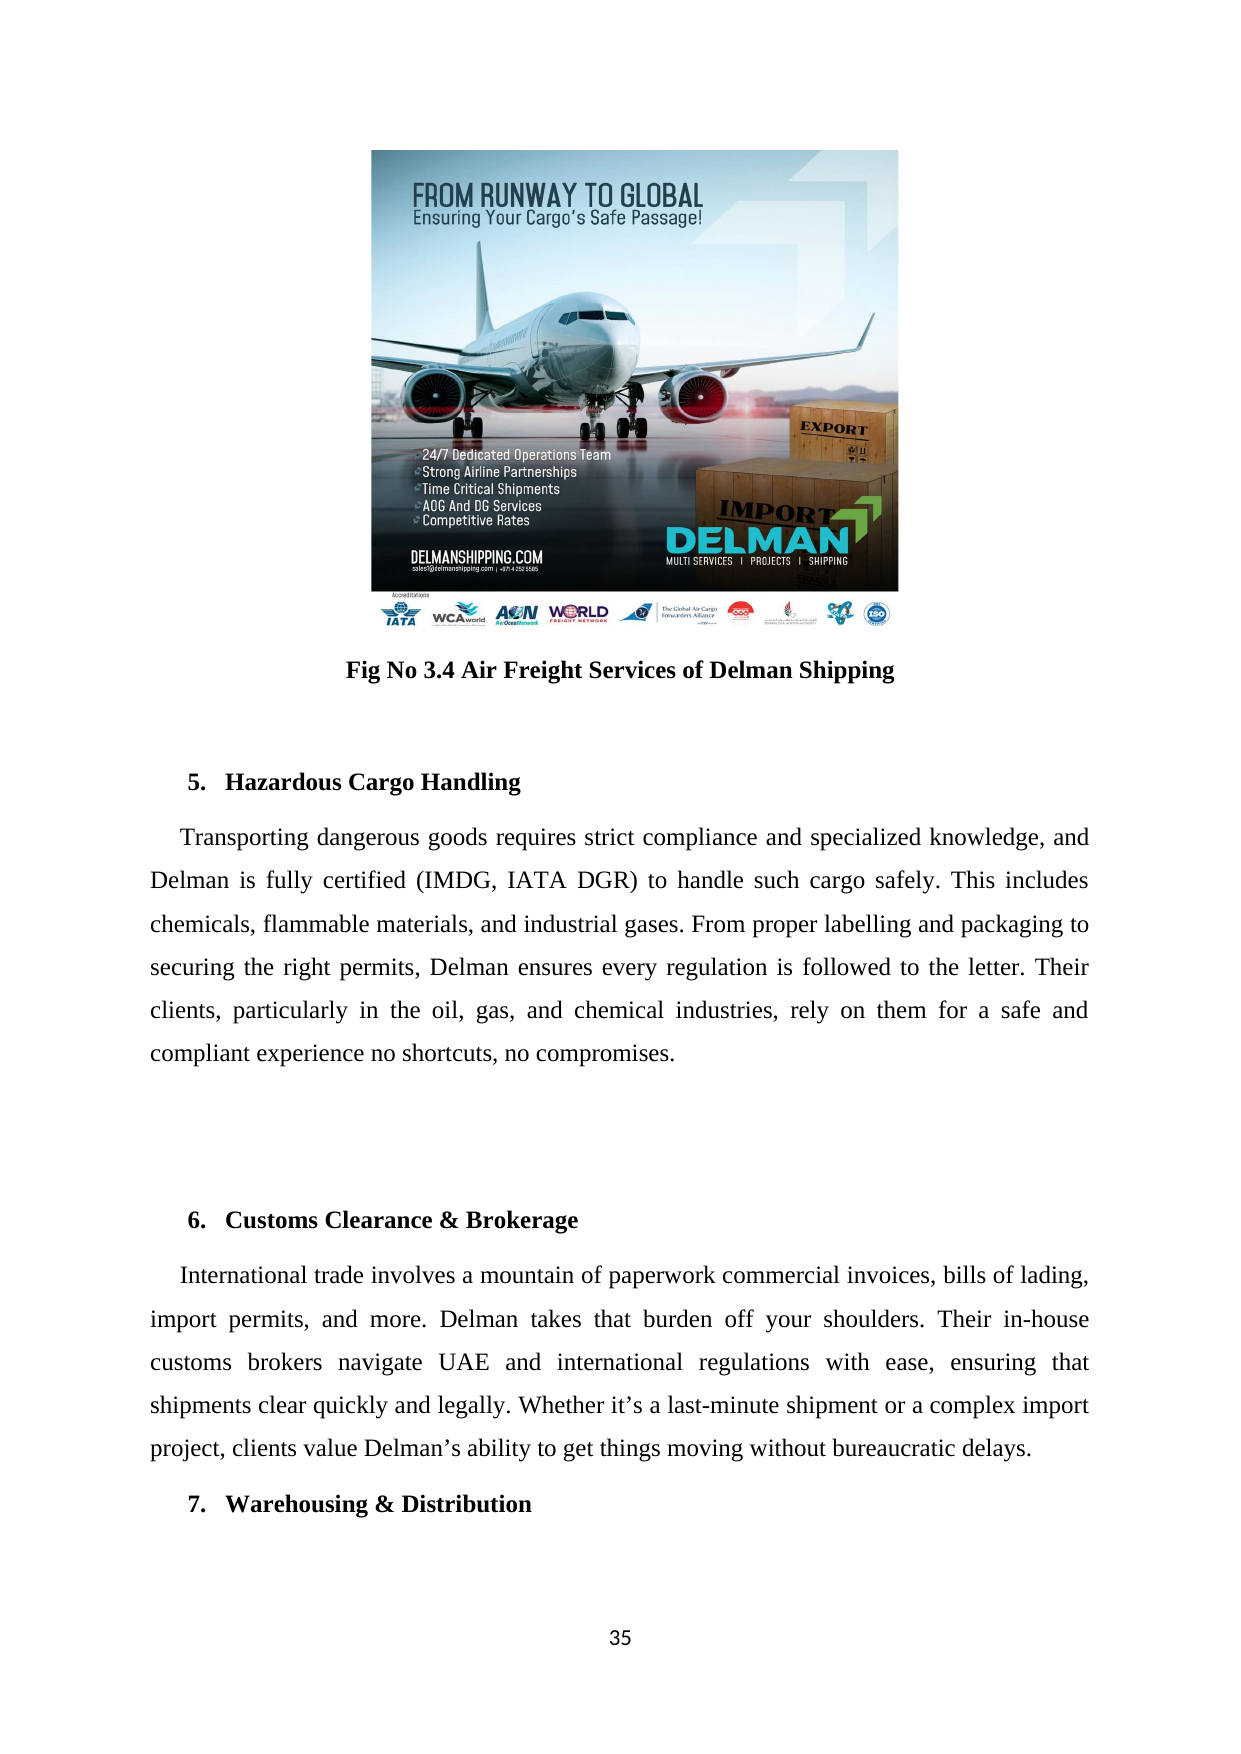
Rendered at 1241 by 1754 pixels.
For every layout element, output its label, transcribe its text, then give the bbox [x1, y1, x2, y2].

list Warehousing & Distribution [187, 1489, 1090, 1517]
picture [371, 150, 899, 630]
list Hazardous Cargo Handling [187, 767, 1090, 796]
list Customs Clearance & Brokerage [187, 1205, 1090, 1234]
text International trade involves a mountain of paperwork commercial invoices, bills of lading, import permits, and more. Delman takes that burden off your shoulders. Their in-house customs brokers navigate UAE and international regulations with ease, ensuring that shipments clear quickly and legally. Whether it’s a last-minute shipment or a complex import project, clients value Delman’s ability to get things moving without bureaucratic delays. [150, 1261, 1090, 1462]
text Fig No 3.4 Air Freight Services of Delman Shipping [150, 656, 1090, 684]
text Transporting dangerous goods requires strict compliance and specialized knowledge, and Delman is fully certified (IMDG, IATA DGR) to handle such cargo safely. This includes chemicals, flammable materials, and industrial gases. From proper labelling and packaging to securing the right permits, Delman ensures every regulation is followed to the letter. Their clients, particularly in the oil, gas, and chemical industries, rely on them for a safe and compliant experience no shortcuts, no compromises. [150, 822, 1090, 1067]
